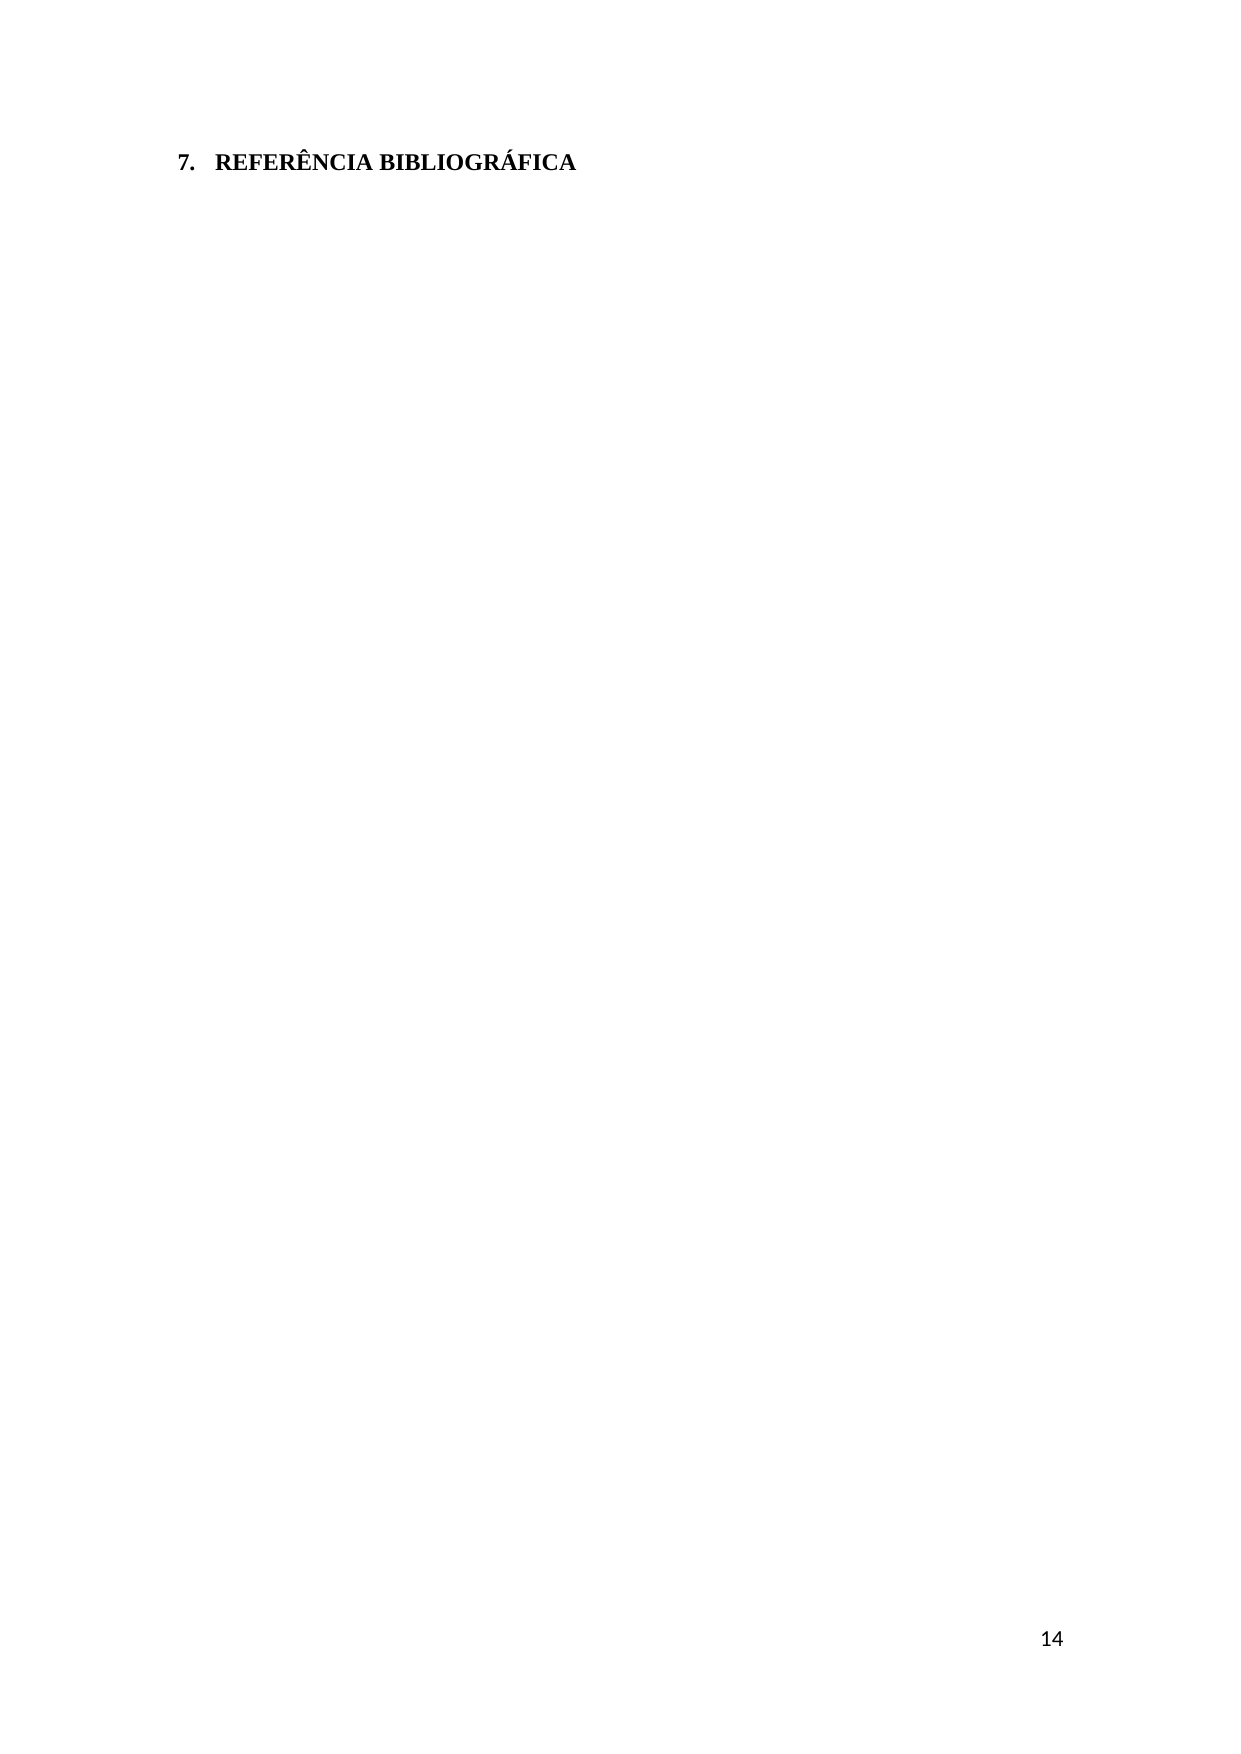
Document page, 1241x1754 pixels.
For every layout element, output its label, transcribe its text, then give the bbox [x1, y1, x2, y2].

list REFERÊNCIA BIBLIOGRÁFICA [177, 148, 1063, 175]
